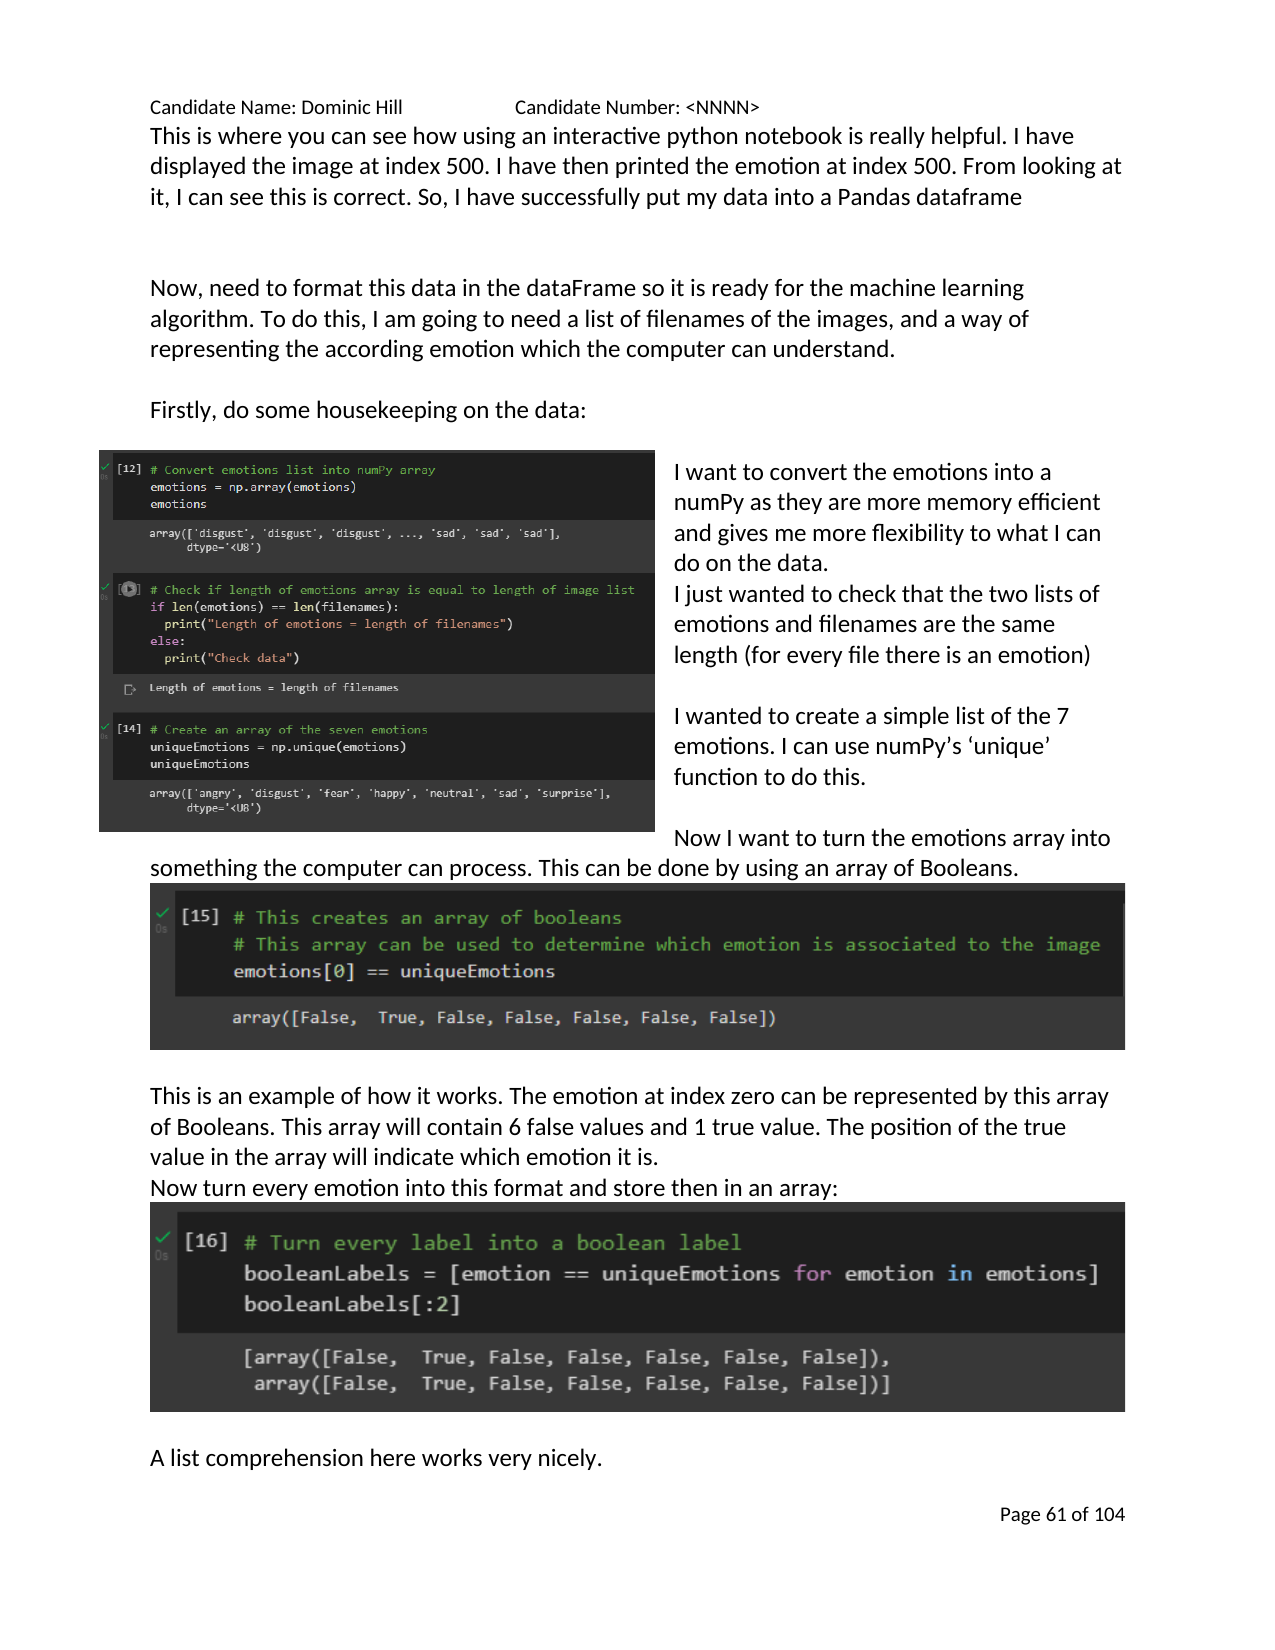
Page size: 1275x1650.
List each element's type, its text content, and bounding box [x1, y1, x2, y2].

text I wanted to create a simple list of the 7 emotions. I can use numPy’s ‘unique’ function to do this. [654, 700, 1125, 791]
picture [150, 1202, 1125, 1412]
text A list comprehension here works very nicely. [150, 1442, 1125, 1472]
text Now, need to format this data in the dataFrame so it is ready for the machine learning algorithm. To do this, I am going to need a list of filenames of the images, and a way of representing the according emotion which the computer can understand. [150, 273, 1125, 364]
text Firstly, do some housekeeping on the data: [150, 395, 1125, 425]
text Now turn every emotion into this format and store then in an array: [150, 1172, 1125, 1202]
text I want to convert the emotions into a numPy as they are more memory efficient and gives me more flexibility to what I can do on the data. [654, 456, 1125, 578]
picture [98, 450, 654, 832]
text This is where you can see how using an interactive python notebook is really helpful. I have displayed the image at index 500. I have then printed the emotion at index 500. From looking at it, I can see this is correct. So, I have successfully put my data into a Pandas dataframe [150, 120, 1125, 212]
text This is an example of how it works. The emotion at index zero can be represented by this array of Booleans. This array will contain 6 false values and 1 true value. The position of the true value in the array will indicate which emotion it is. [150, 1080, 1125, 1172]
picture [150, 883, 1125, 1050]
text Now I want to turn the emotions array into something the computer can process. This can be done by using an array of Booleans. [150, 822, 1125, 883]
text I just wanted to check that the two lists of emotions and filenames are the same length (for every file there is an emotion) [654, 578, 1125, 669]
